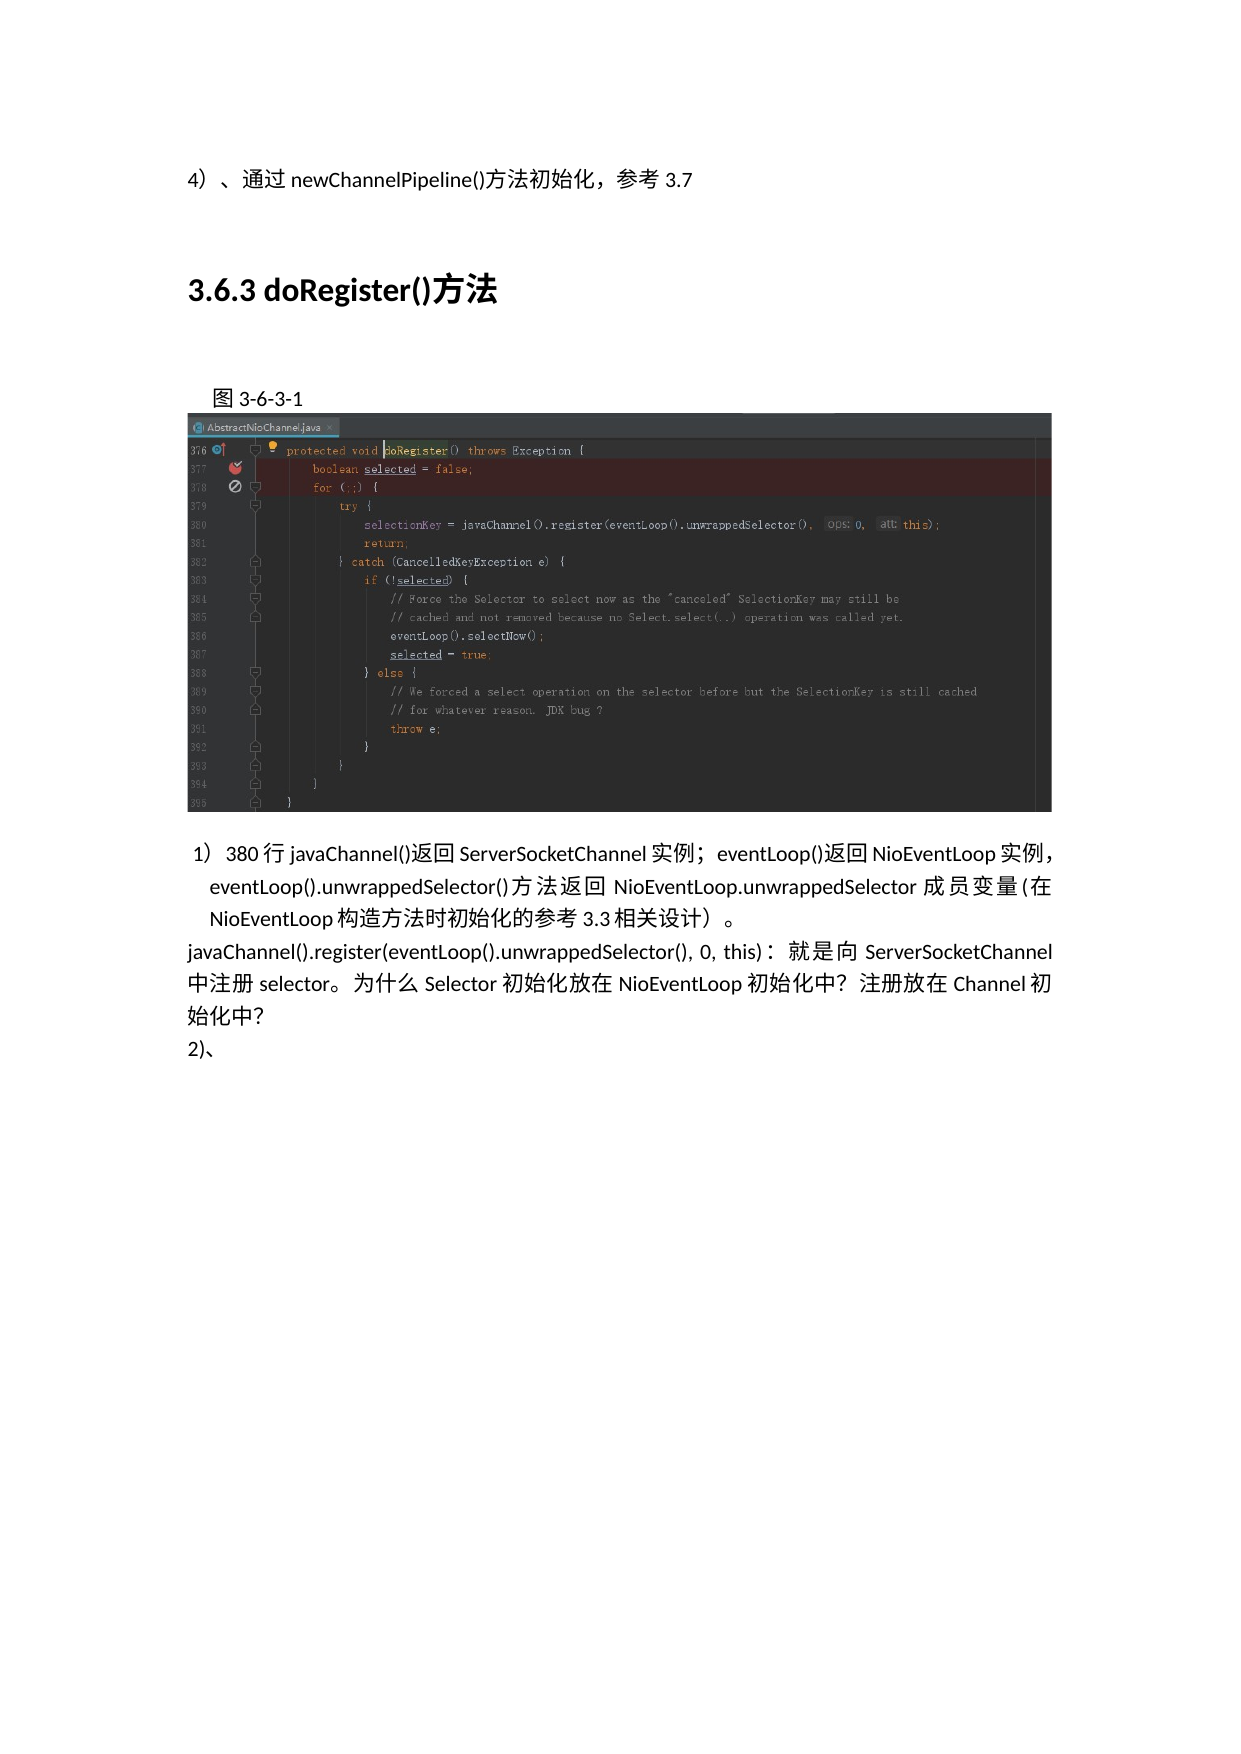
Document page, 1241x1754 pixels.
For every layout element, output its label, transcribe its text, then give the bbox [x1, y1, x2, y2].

text 2)、 [187, 1031, 1053, 1063]
text 图3-6-3-1 [187, 381, 1053, 413]
list 、通过newChannelPipeline()方法初始化，参考3.7 [187, 162, 1053, 194]
subtitle 3.6.3 doRegister()方法 [187, 254, 1053, 319]
text 1）380行 javaChannel()返回ServerSocketChannel实例；eventLoop()返回NioEventLoop实例， [187, 836, 1053, 868]
text eventLoop().unwrappedSelector()方法返回NioEventLoop.unwrappedSelector成员变量(在NioEventLoop构造方法时初始化的参考3.3相关设计）。 [209, 868, 1053, 933]
text javaChannel().register(eventLoop().unwrappedSelector(), 0, this)：就是向ServerSocketChannel中注册selector。为什么Selector初始化放在NioEventLoop初始化中？注册放在Channel初始化中？ [187, 933, 1053, 1031]
picture [187, 413, 1052, 812]
